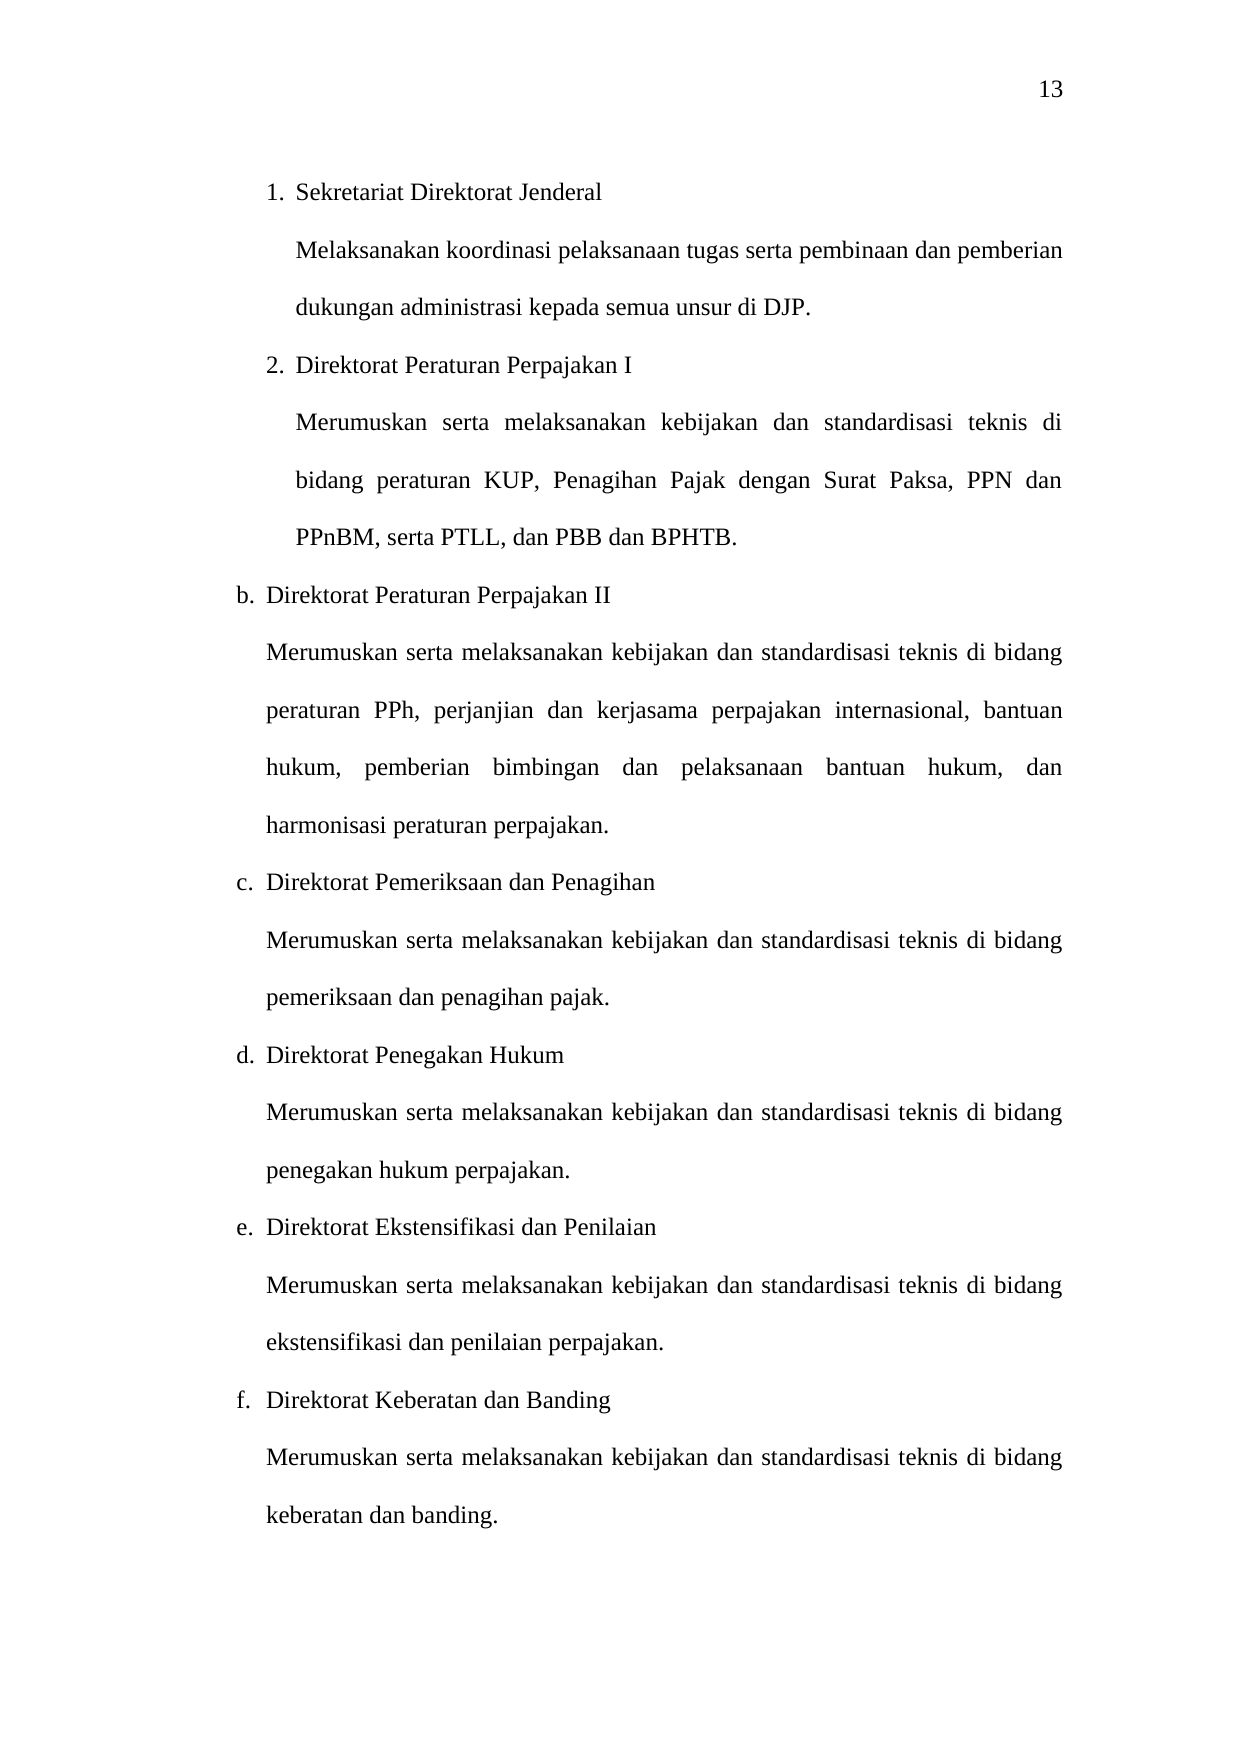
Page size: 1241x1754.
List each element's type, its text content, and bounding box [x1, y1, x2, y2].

list Merumuskan serta melaksanakan kebijakan dan standardisasi teknis di bidang penegakan hukum perpajakan. [266, 1097, 1063, 1183]
list Melaksanakan koordinasi pelaksanaan tugas serta pembinaan dan pemberian dukungan administrasi kepada semua unsur di DJP. [295, 235, 1063, 321]
list Direktorat Peraturan Perpajakan I [266, 350, 1063, 378]
list Merumuskan serta melaksanakan kebijakan dan standardisasi teknis di bidang peraturan PPh, perjanjian dan kerjasama perpajakan internasional, bantuan hukum, pemberian bimbingan dan pelaksanaan bantuan hukum, dan harmonisasi peraturan perpajakan. [266, 637, 1063, 838]
list Direktorat Penegakan Hukum [236, 1040, 1063, 1068]
list Direktorat Peraturan Perpajakan II [236, 580, 1063, 608]
list Merumuskan serta melaksanakan kebijakan dan standardisasi teknis di bidang peraturan KUP, Penagihan Pajak dengan Surat Paksa, PPN dan PPnBM, serta PTLL, dan PBB dan BPHTB. [295, 407, 1063, 551]
list Merumuskan serta melaksanakan kebijakan dan standardisasi teknis di bidang keberatan dan banding. [266, 1442, 1063, 1528]
list Sekretariat Direktorat Jenderal [266, 177, 1063, 206]
list Direktorat Keberatan dan Banding [236, 1385, 1063, 1413]
list Direktorat Pemeriksaan dan Penagihan [236, 867, 1063, 896]
list Direktorat Ekstensifikasi dan Penilaian [236, 1212, 1063, 1241]
list Merumuskan serta melaksanakan kebijakan dan standardisasi teknis di bidang ekstensifikasi dan penilaian perpajakan. [266, 1270, 1063, 1356]
list Merumuskan serta melaksanakan kebijakan dan standardisasi teknis di bidang pemeriksaan dan penagihan pajak. [266, 925, 1063, 1011]
